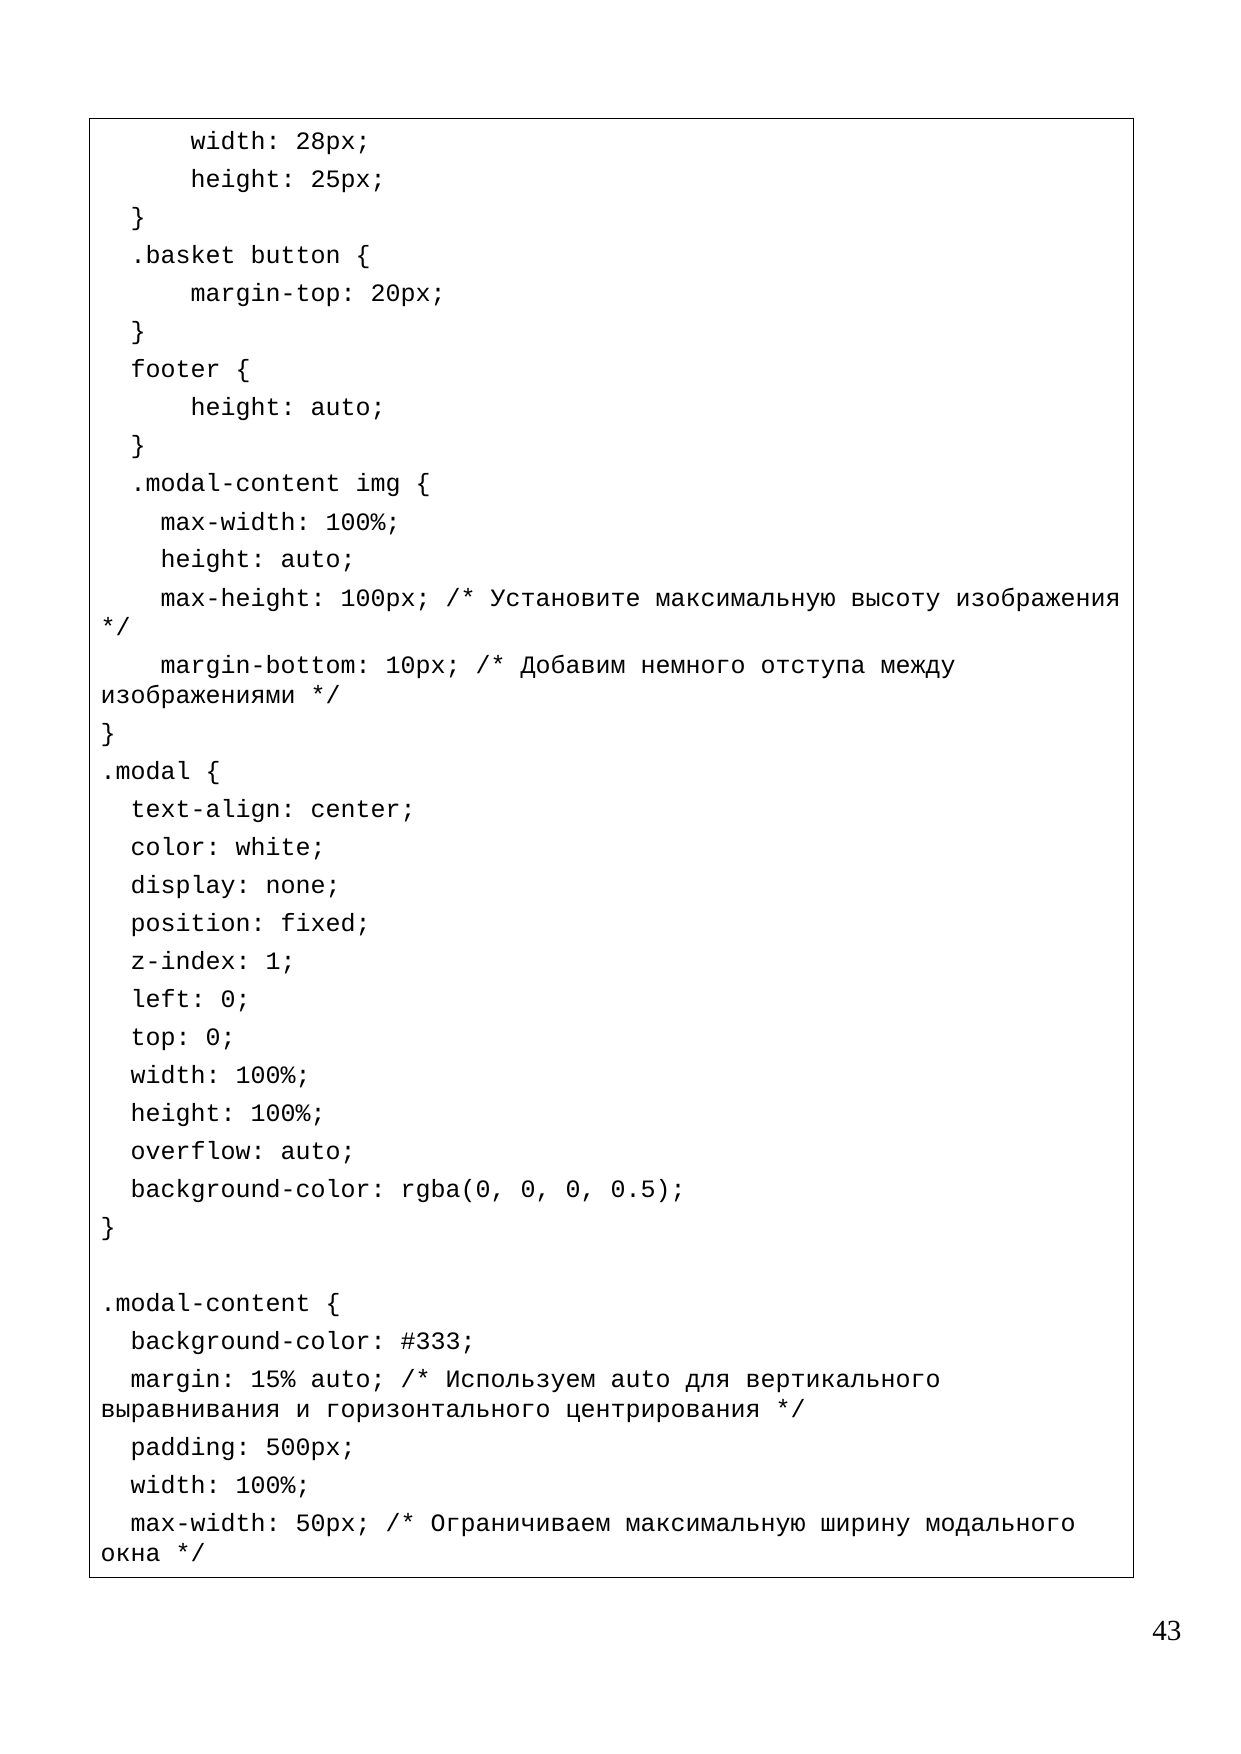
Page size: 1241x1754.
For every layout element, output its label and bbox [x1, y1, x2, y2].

table_header [90, 119, 1133, 1577]
